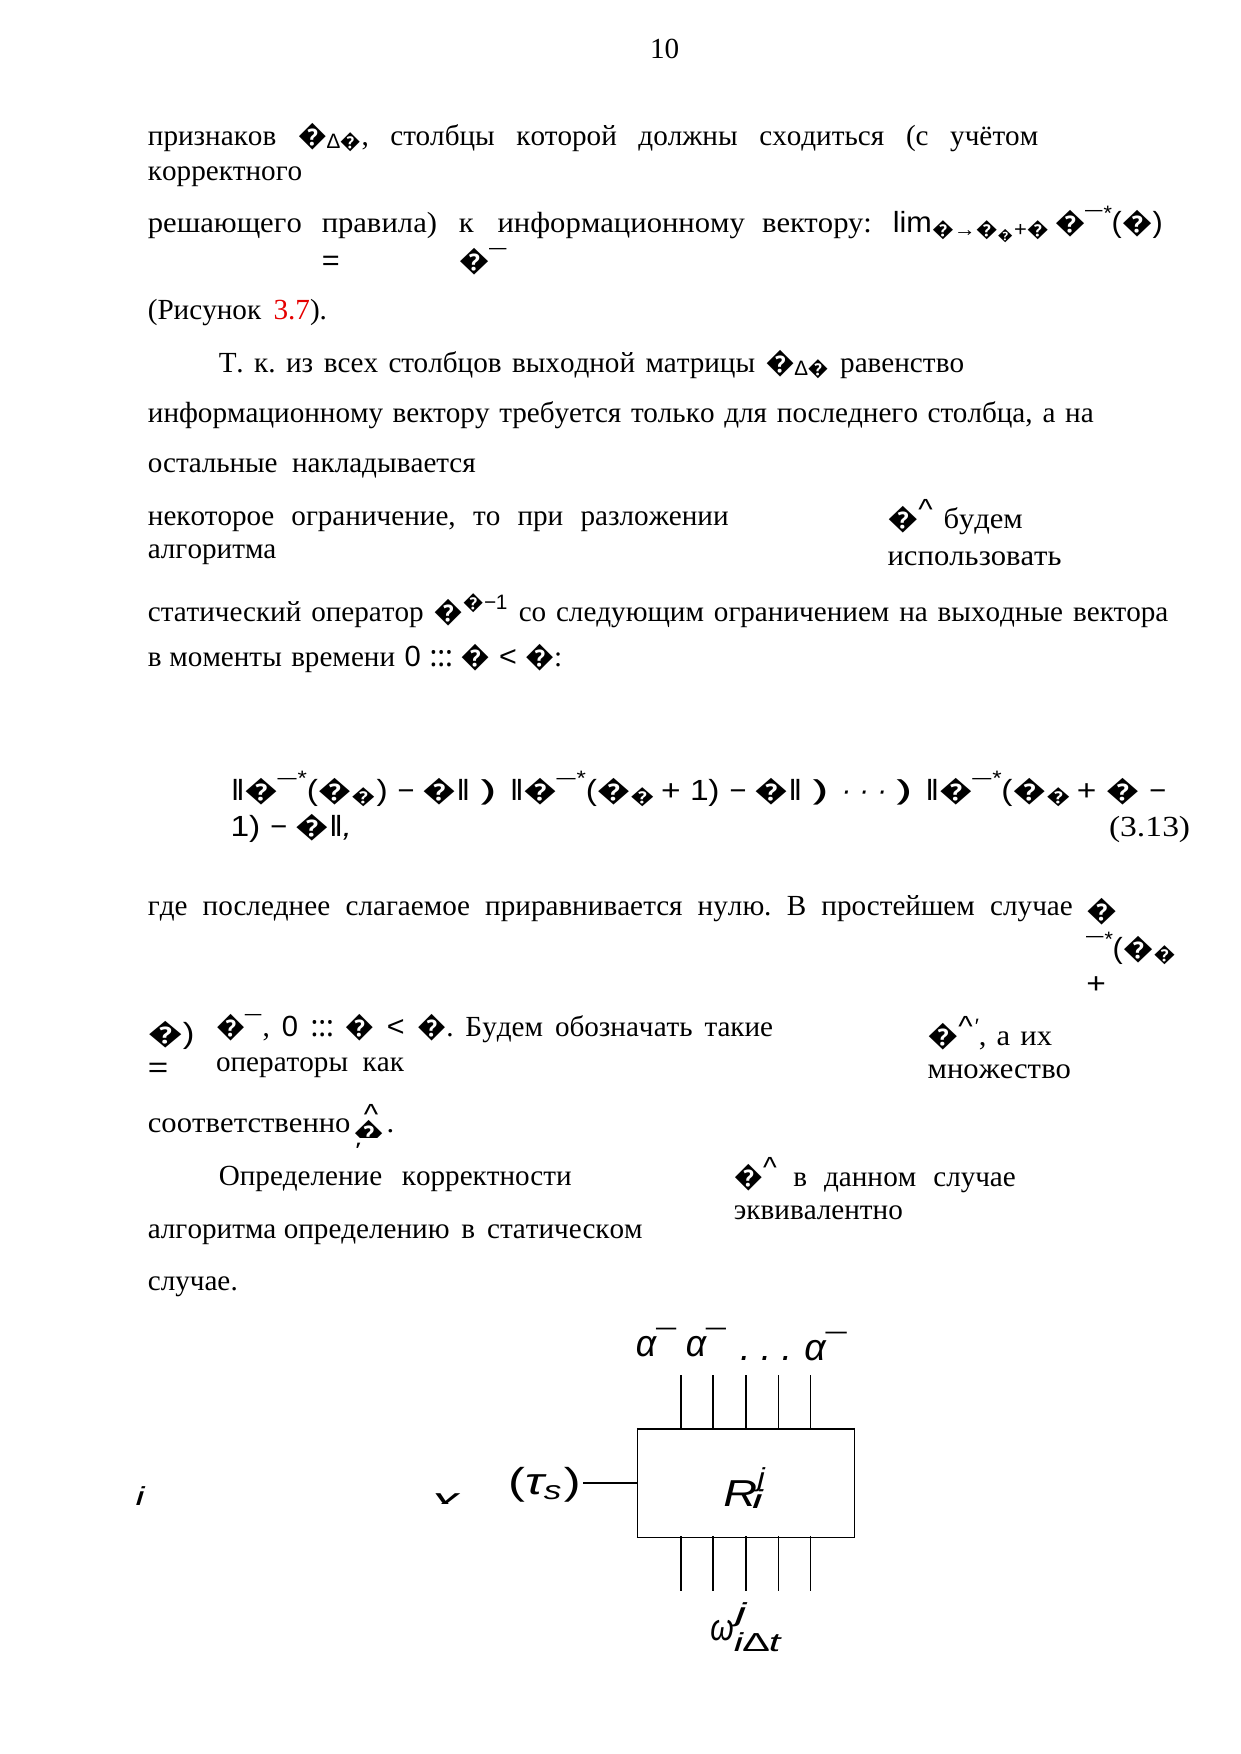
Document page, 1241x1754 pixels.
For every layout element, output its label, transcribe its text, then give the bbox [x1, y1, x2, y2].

text (Рисунок 3.7). [148, 292, 1192, 325]
text решающего правила) к информационному вектору: lim�→��+� �¯*(�) = �¯ [148, 201, 1192, 276]
text �¯, 0 ::: � < �. Будем обозначать такие операторы как [216, 1005, 916, 1078]
text Т. к. из всех столбцов выходной матрицы �∆� равенство информационному вектору требуется только для последнего столбца, а на остальные накладывается [148, 344, 1181, 478]
text . . . α¯ [740, 1325, 1192, 1368]
text признаков �∆�, столбцы которой должны сходиться (с учётом корректного [148, 118, 1178, 187]
text i (τs) [135, 1459, 1192, 1511]
text соответственно ^ . [148, 1097, 719, 1139]
text �¯*(�� + [1086, 893, 1192, 999]
text �) = [148, 1016, 204, 1083]
text �^ будем использовать [887, 498, 1192, 573]
text ‖�¯*(��) − �‖ ) ‖�¯*(�� + 1) − �‖ ) · · · ) ‖�¯*(�� + � − 1) − �‖, (3.13) [230, 766, 1192, 842]
text некоторое ограничение, то при разложении алгоритма [148, 498, 873, 565]
text статический оператор ��−1 со следующим ограничением на выходные вектора в моменты времени 0 ::: � < �: [148, 590, 1177, 675]
text j i∆t [734, 1598, 781, 1657]
text �^′, а их множество [927, 1009, 1192, 1085]
text где последнее слагаемое приравнивается нулю. В простейшем случае [148, 888, 1073, 922]
text �^ в данном случае эквивалентно [734, 1150, 1192, 1226]
text α¯ α¯ [135, 1321, 725, 1364]
text Определение корректности алгоритма определению в статическом случае. [148, 1158, 719, 1297]
